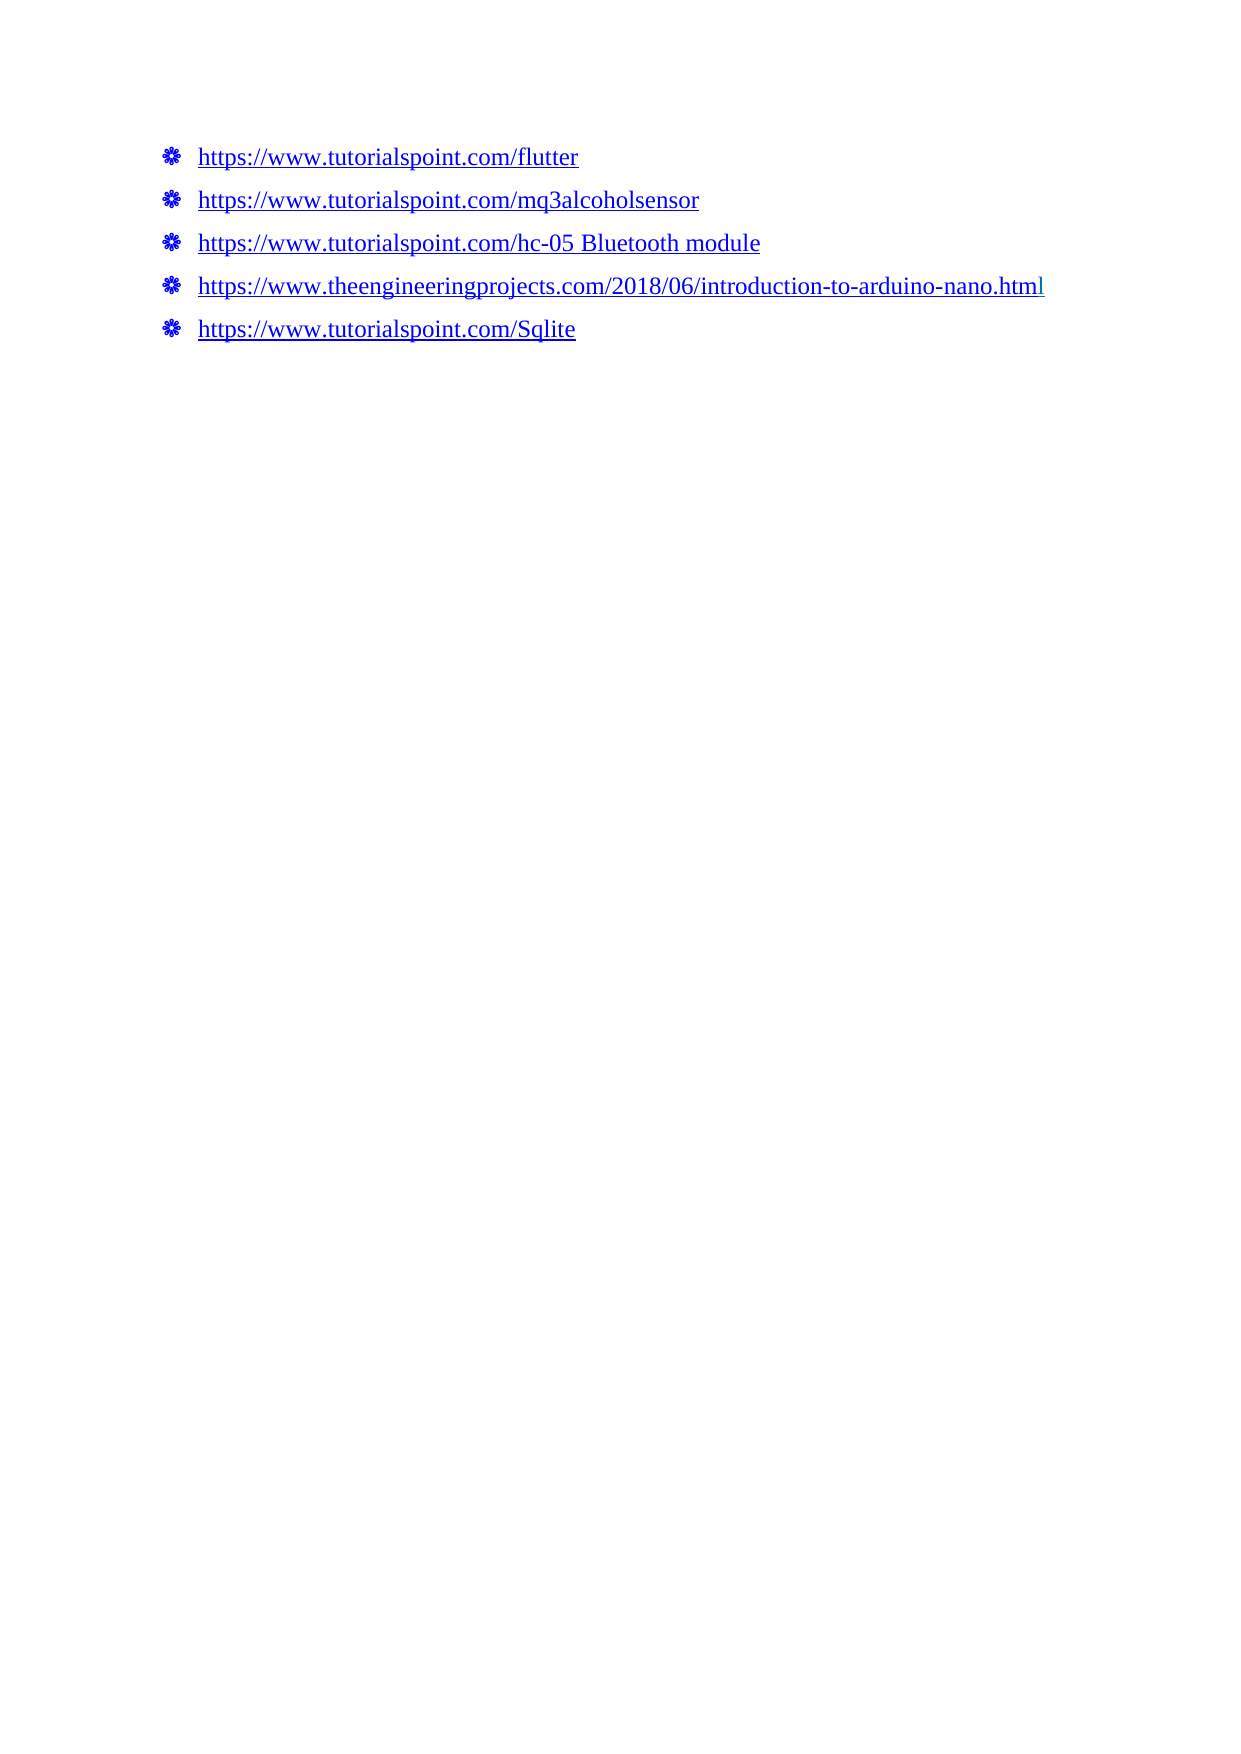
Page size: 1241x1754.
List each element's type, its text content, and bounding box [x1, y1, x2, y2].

list https://www.tutorialspoint.com/mq3alcoholsensor [160, 185, 1140, 213]
list https://www.tutorialspoint.com/flutter [160, 142, 1140, 170]
list https://www.tutorialspoint.com/hc-05 Bluetooth module [160, 228, 1140, 257]
list https://www.theengineeringprojects.com/2018/06/introduction-to-arduino-nano.html [160, 271, 1140, 300]
list https://www.tutorialspoint.com/Sqlite [160, 314, 1140, 343]
